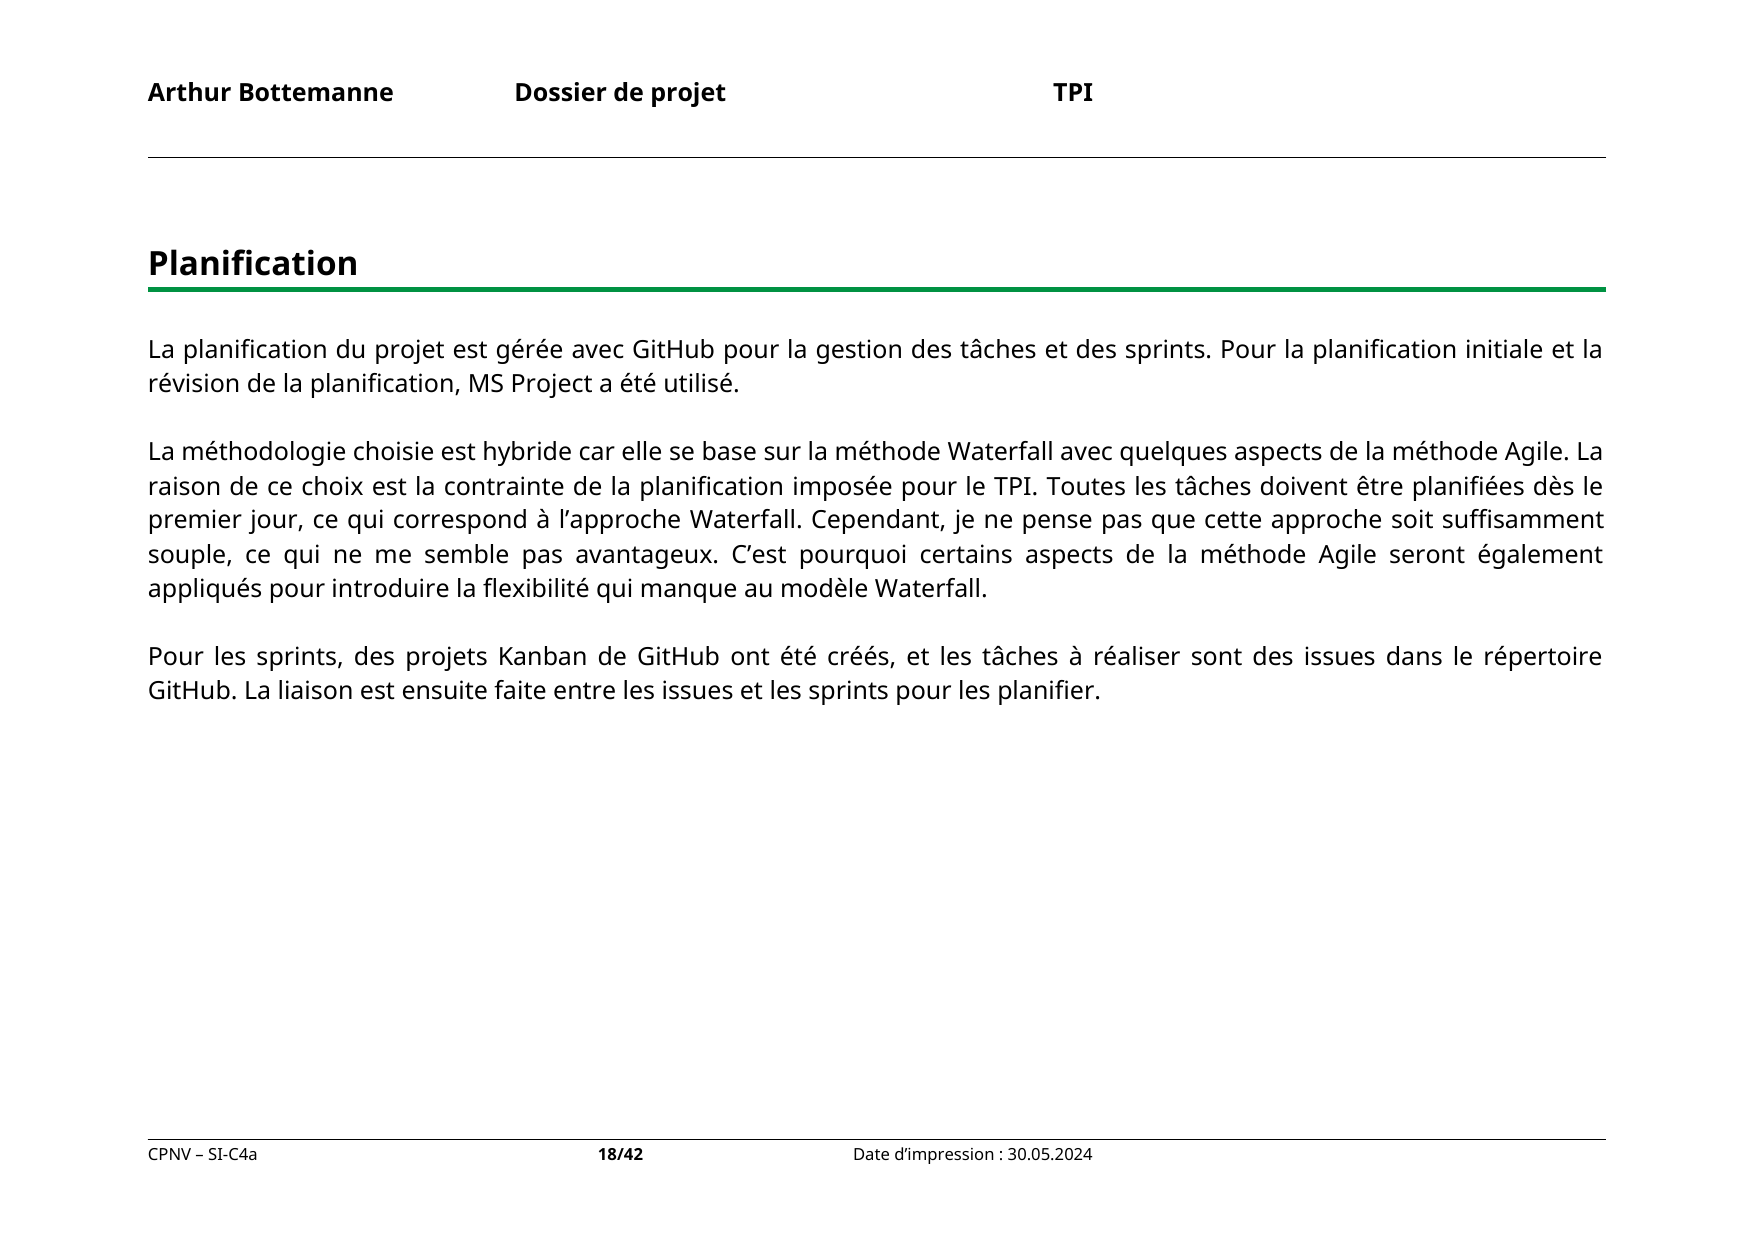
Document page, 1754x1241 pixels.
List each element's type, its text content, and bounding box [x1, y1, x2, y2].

text Pour les sprints, des projets Kanban de GitHub ont été créés, et les tâches à réaliser sont des issues dans le répertoire GitHub. La liaison est ensuite faite entre les issues et les sprints pour les planifier. [148, 638, 1606, 707]
subtitle Planification [148, 239, 1606, 287]
text La planification du projet est gérée avec GitHub pour la gestion des tâches et des sprints. Pour la planification initiale et la révision de la planification, MS Project a été utilisé. [148, 332, 1606, 400]
text La méthodologie choisie est hybride car elle se base sur la méthode Waterfall avec quelques aspects de la méthode Agile. La raison de ce choix est la contrainte de la planification imposée pour le TPI. Toutes les tâches doivent être planifiées dès le premier jour, ce qui correspond à l’approche Waterfall. Cependant, je ne pense pas que cette approche soit suffisamment souple, ce qui ne me semble pas avantageux. C’est pourquoi certains aspects de la méthode Agile seront également appliqués pour introduire la flexibilité qui manque au modèle Waterfall. [148, 434, 1606, 604]
